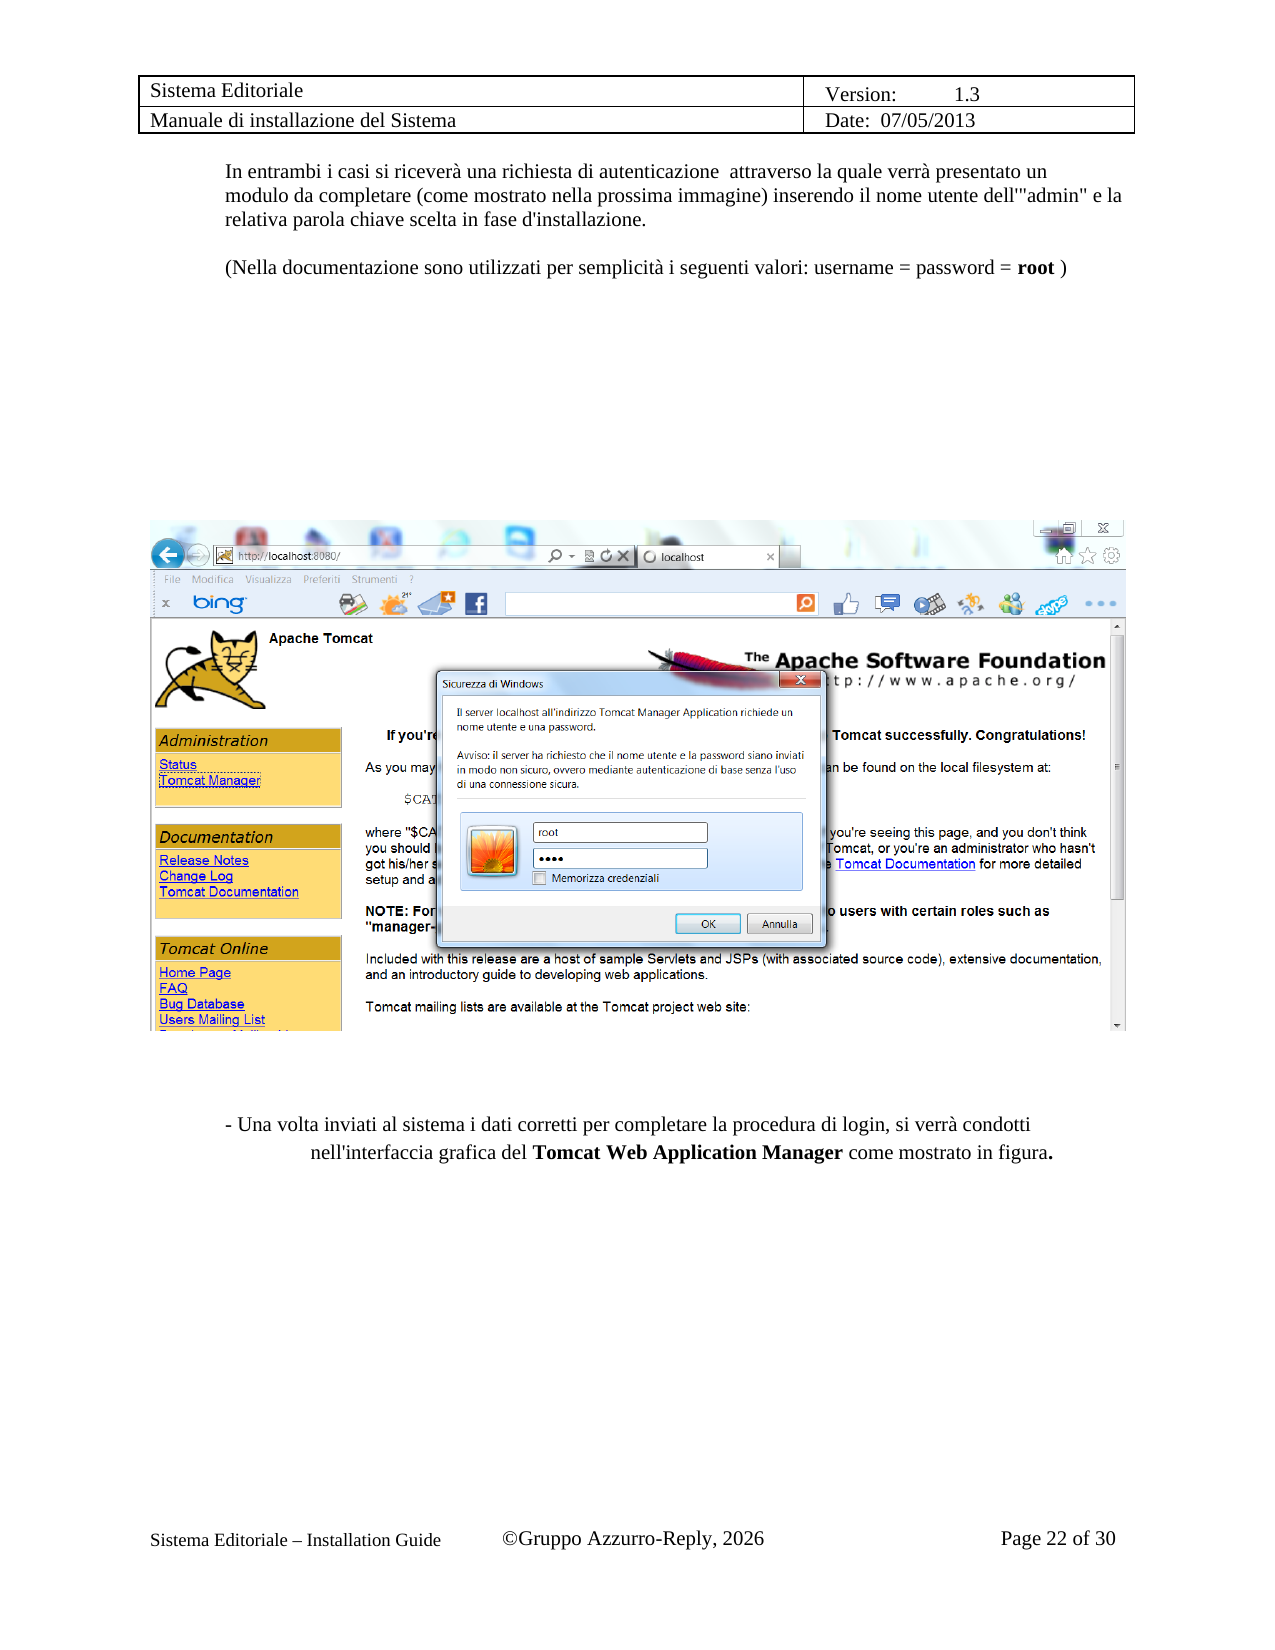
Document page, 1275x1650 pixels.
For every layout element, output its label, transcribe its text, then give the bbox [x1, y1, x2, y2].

picture [150, 520, 1126, 1031]
text - Una volta inviati al sistema i dati corretti per completare la procedura di login, si verrà condotti nell'interfaccia grafica del Tomcat Web Application Manager come mostrato in figura. [150, 1112, 1125, 1164]
text (Nella documentazione sono utilizzati per semplicità i seguenti valori: username = password = root ) [150, 255, 1125, 279]
text In entrambi i casi si riceverà una richiesta di autenticazione attraverso la quale verrà presentato un modulo da completare (come mostrato nella prossima immagine) inserendo il nome utente dell'"admin" e la relativa parola chiave scelta in fase d'installazione. [150, 159, 1125, 231]
